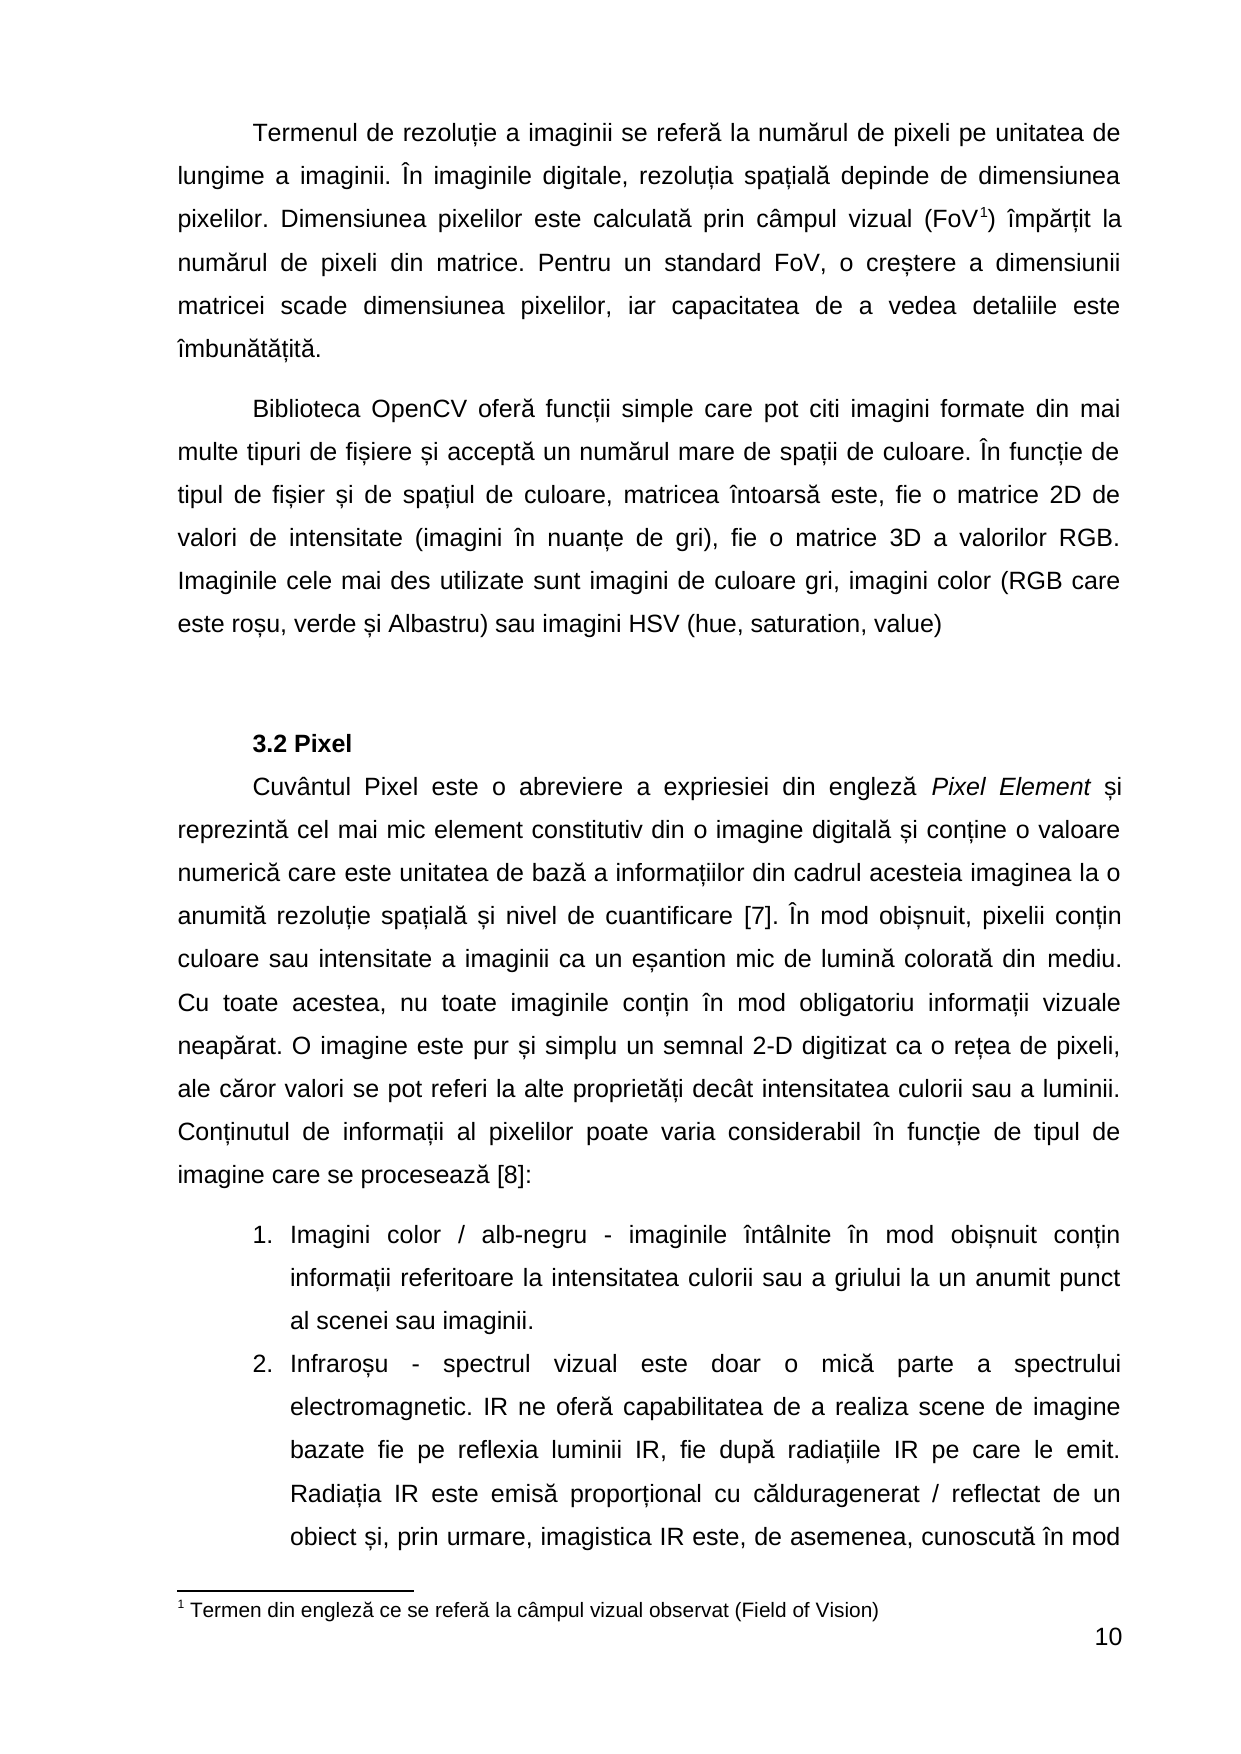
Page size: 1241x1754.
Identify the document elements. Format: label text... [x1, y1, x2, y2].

list Imagini color / alb-negru - imaginile întâlnite în mod obișnuit conțin informații referitoare la intensitatea culorii sau a griului la un anumit punct al scenei sau imaginii. [252, 1220, 1122, 1335]
subtitle 3.2 Pixel [177, 729, 1122, 757]
text Termenul de rezoluție a imaginii se referă la numărul de pixeli pe unitatea de lungime a imaginii. În imaginile digitale, rezoluția spațială depinde de dimensiunea pixelilor. Dimensiunea pixelilor este calculată prin câmpul vizual (FoV) împărțit la numărul de pixeli din matrice. Pentru un standard FoV, o creștere a dimensiunii matricei scade dimensiunea pixelilor, iar capacitatea de a vedea detaliile este îmbunătățită. [177, 118, 1122, 362]
text Biblioteca OpenCV oferă funcții simple care pot citi imagini formate din mai multe tipuri de fișiere și acceptă un numărul mare de spații de culoare. În funcție de tipul de fișier și de spațiul de culoare, matricea întoarsă este, fie o matrice 2D de valori de intensitate (imagini în nuanțe de gri), fie o matrice 3D a valorilor RGB. Imaginile cele mai des utilizate sunt imagini de culoare gri, imagini color (RGB care este roșu, verde și Albastru) sau imagini HSV (hue, saturation, value) [177, 393, 1122, 638]
text Cuvântul Pixel este o abreviere a expriesiei din engleză Pixel Element și reprezintă cel mai mic element constitutiv din o imagine digitală și conține o valoare numerică care este unitatea de bază a informațiilor din cadrul acesteia imaginea la o anumită rezoluție spațială și nivel de cuantificare. În mod obișnuit, pixelii conțin culoare sau intensitate a imaginii ca un eșantion mic de lumină colorată din mediu. Cu toate acestea, nu toate imaginile conțin în mod obligatoriu informații vizuale neapărat. O imagine este pur și simplu un semnal 2-D digitizat ca o rețea de pixeli, ale căror valori se pot referi la alte proprietăți decât intensitatea culorii sau a luminii. Conținutul de informații al pixelilor poate varia considerabil în funcție de tipul de imagine care se procesează: [177, 772, 1122, 1189]
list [252, 1349, 1122, 1550]
